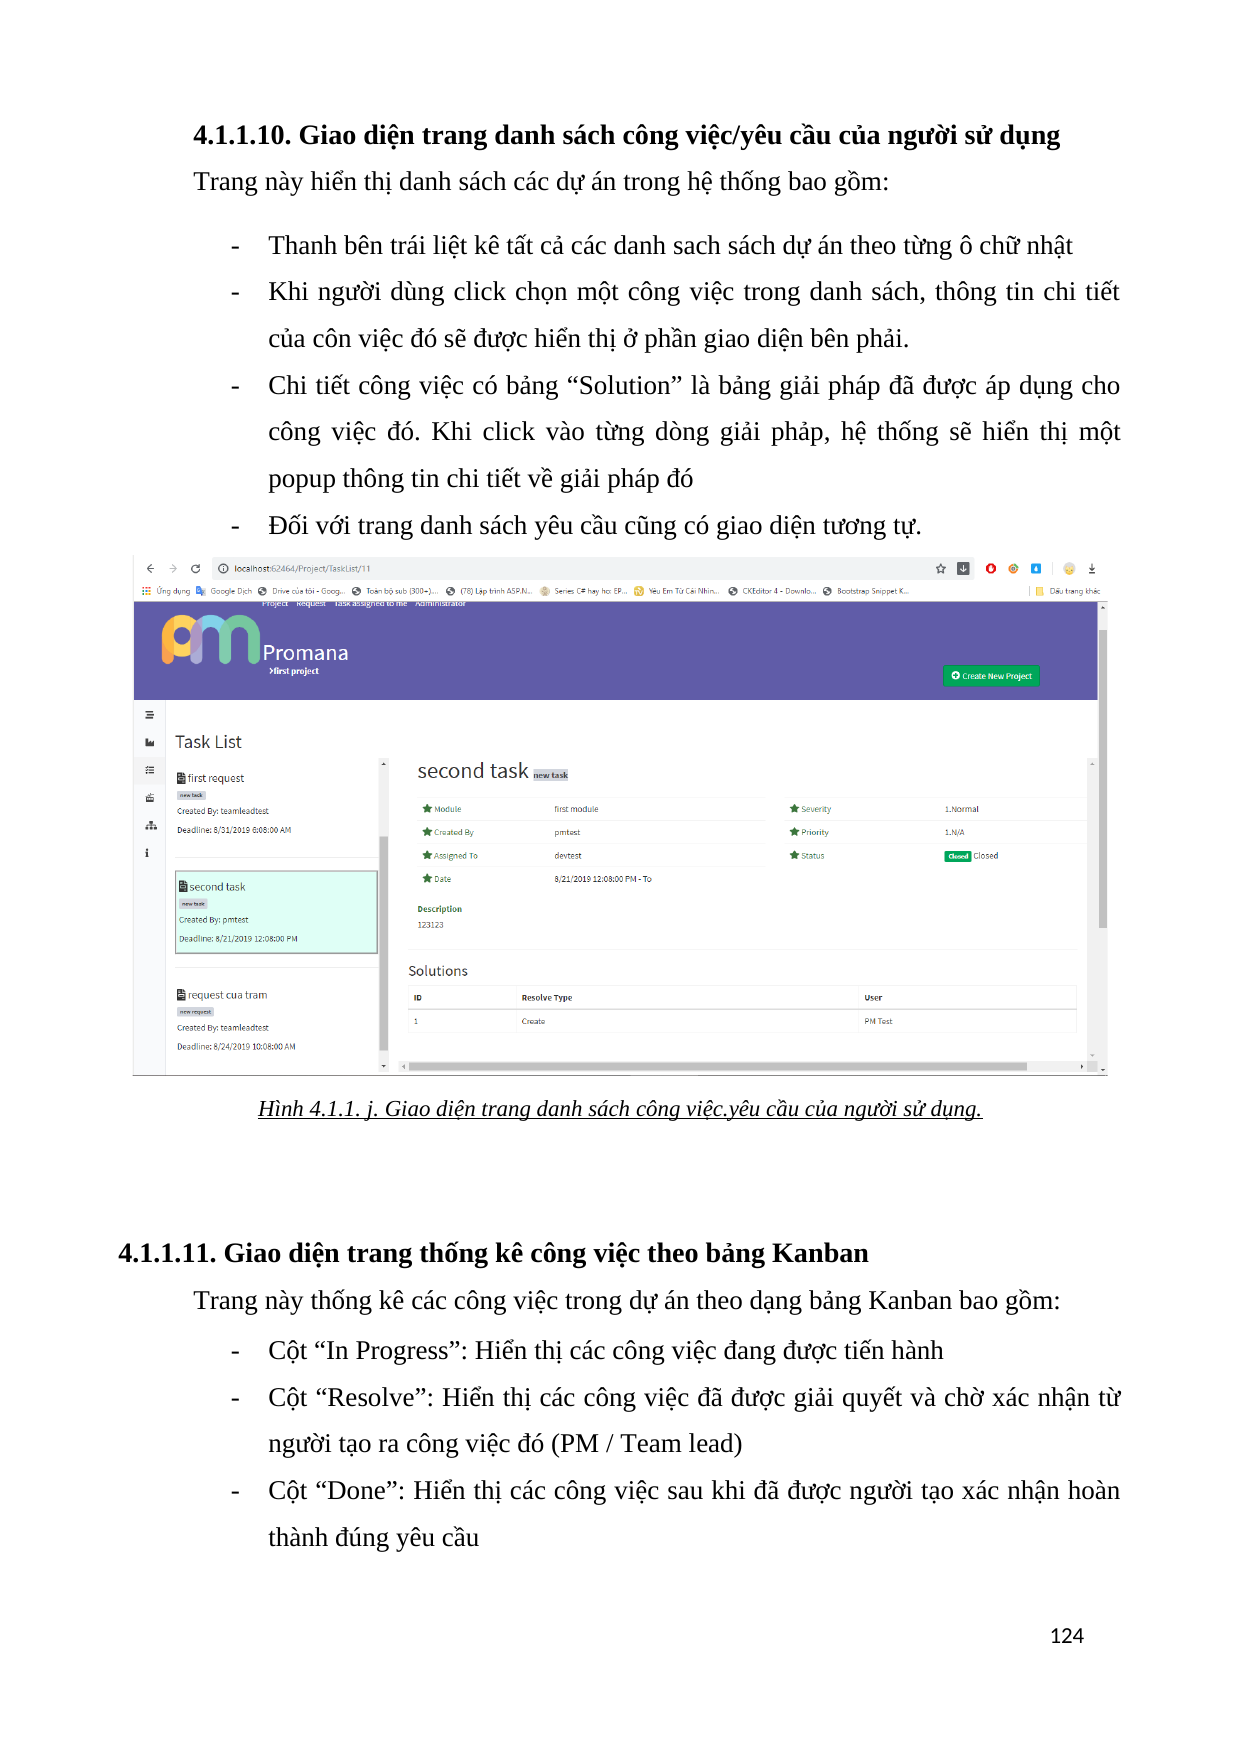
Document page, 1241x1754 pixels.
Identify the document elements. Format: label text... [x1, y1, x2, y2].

picture [132, 555, 1108, 1076]
list Khi người dùng click chọn một công việc trong danh sách, thông tin chi tiết của côn việc đó sẽ được hiển thị ở phần giao diện bên phải. [231, 276, 1122, 353]
list Cột “Done”: Hiển thị các công việc sau khi đã được người tạo xác nhận hoàn thành đúng yêu cầu [231, 1474, 1122, 1552]
list Thanh bên trái liệt kê tất cả các danh sach sách dự án theo từng ô chữ nhật [231, 229, 1122, 260]
subtitle 4.1.1.10. Giao diện trang danh sách công việc/yêu cầu của người sử dụng [118, 118, 1122, 151]
list Cột “Resolve”: Hiển thị các công việc đã được giải quyết và chờ xác nhận từ người tạo ra công việc đó (PM / Team lead) [231, 1381, 1122, 1458]
text Hình 4.1.1. j. Giao diện trang danh sách công việc.yêu cầu của người sử dụng. [118, 1095, 1122, 1121]
text Trang này thống kê các công việc trong dự án theo dạng bảng Kanban bao gồm: [118, 1284, 1122, 1315]
subtitle 4.1.1.11. Giao diện trang thống kê công việc theo bảng Kanban [118, 1236, 1122, 1269]
list Đối với trang danh sách yêu cầu cũng có giao diện tương tự. [231, 509, 1122, 540]
list Chi tiết công việc có bảng “Solution” là bảng giải pháp đã được áp dụng cho công việc đó. Khi click vào từng dòng giải phảp, hệ thống sẽ hiển thị một popup thông tin chi tiết về giải pháp đó [231, 369, 1122, 493]
list Cột “In Progress”: Hiển thị các công việc đang được tiến hành [231, 1334, 1122, 1365]
text Trang này hiển thị danh sách các dự án trong hệ thống bao gồm: [118, 166, 1122, 197]
